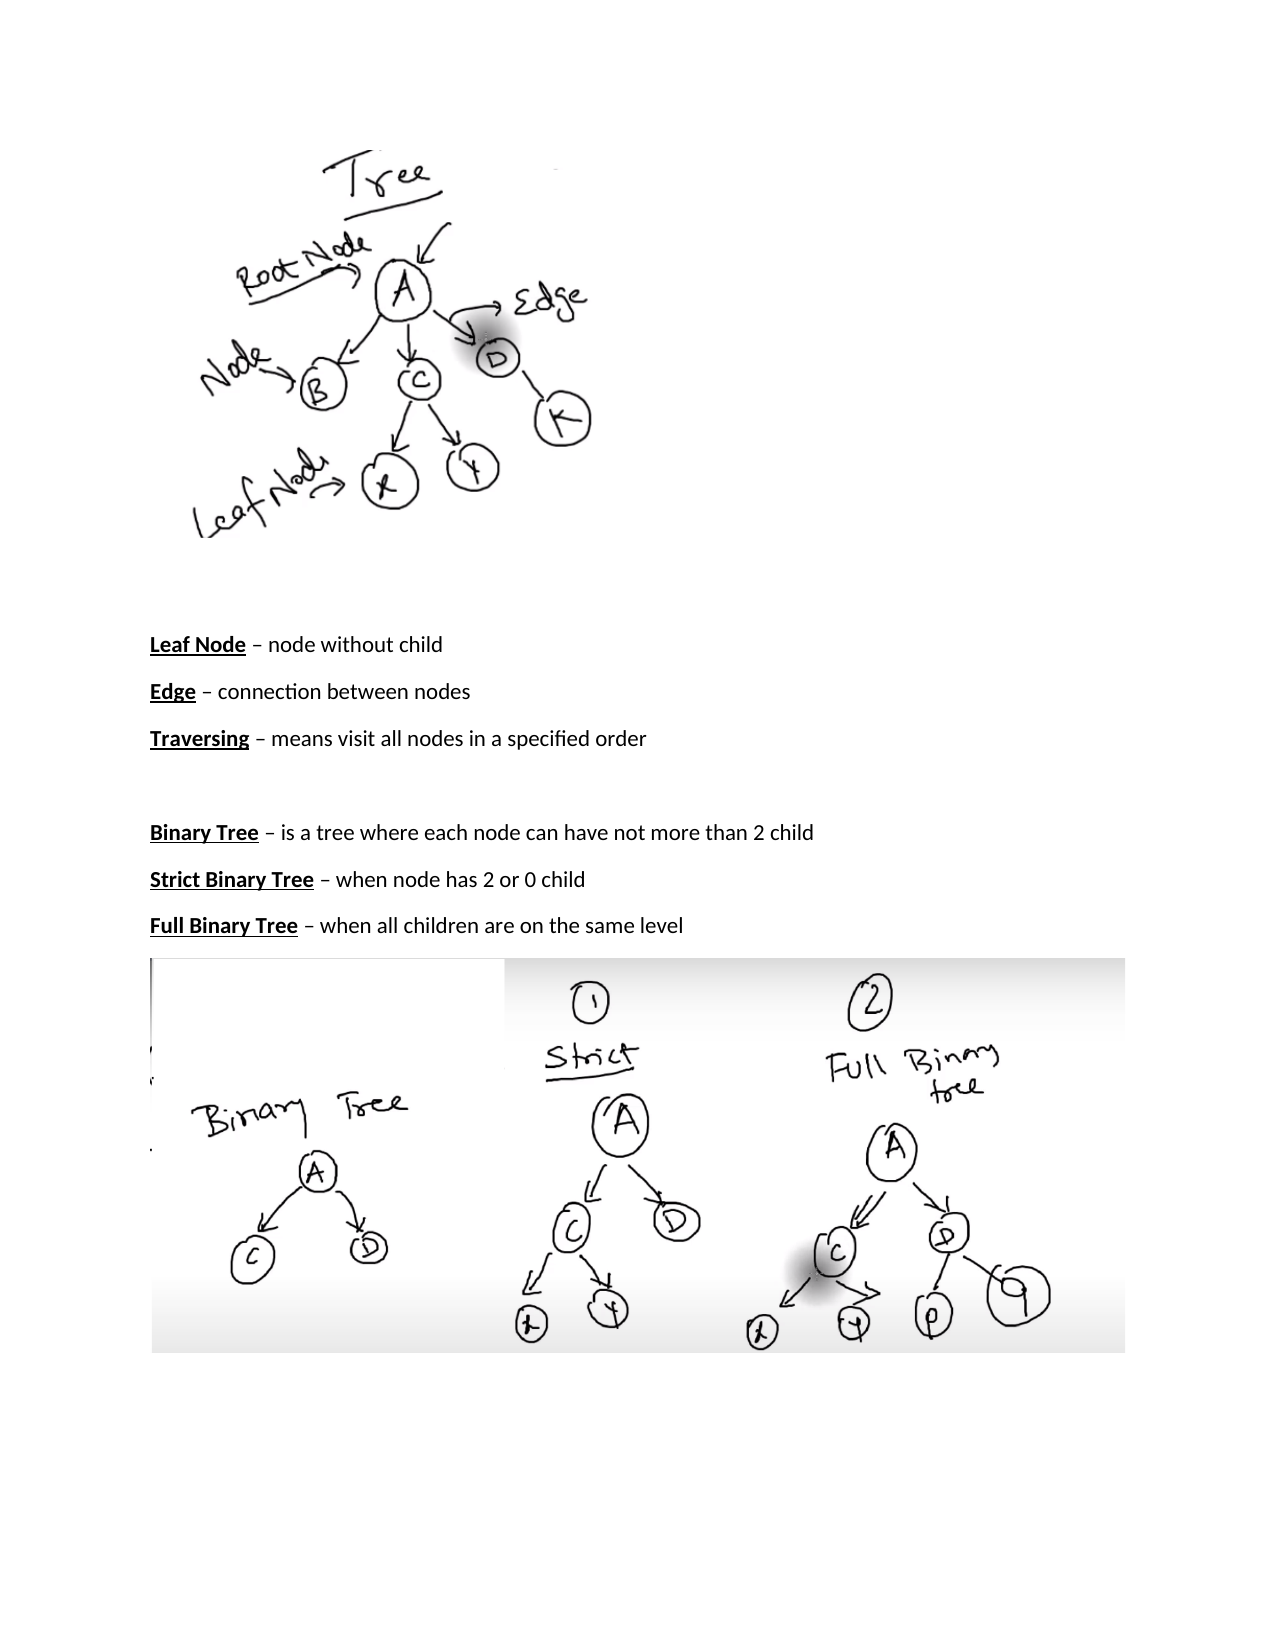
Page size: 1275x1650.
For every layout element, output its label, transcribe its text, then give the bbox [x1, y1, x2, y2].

text Strict Binary Tree – when node has 2 or 0 child [150, 865, 1125, 893]
text Leaf Node – node without child [150, 630, 1125, 658]
text Full Binary Tree – when all children are on the same level [150, 912, 1125, 939]
text Traversing – means visit all nodes in a specified order [150, 724, 1125, 752]
picture [150, 958, 1125, 1353]
text Edge – connection between nodes [150, 677, 1125, 705]
text Binary Tree – is a tree where each node can have not more than 2 child [150, 818, 1125, 846]
picture [150, 150, 668, 565]
